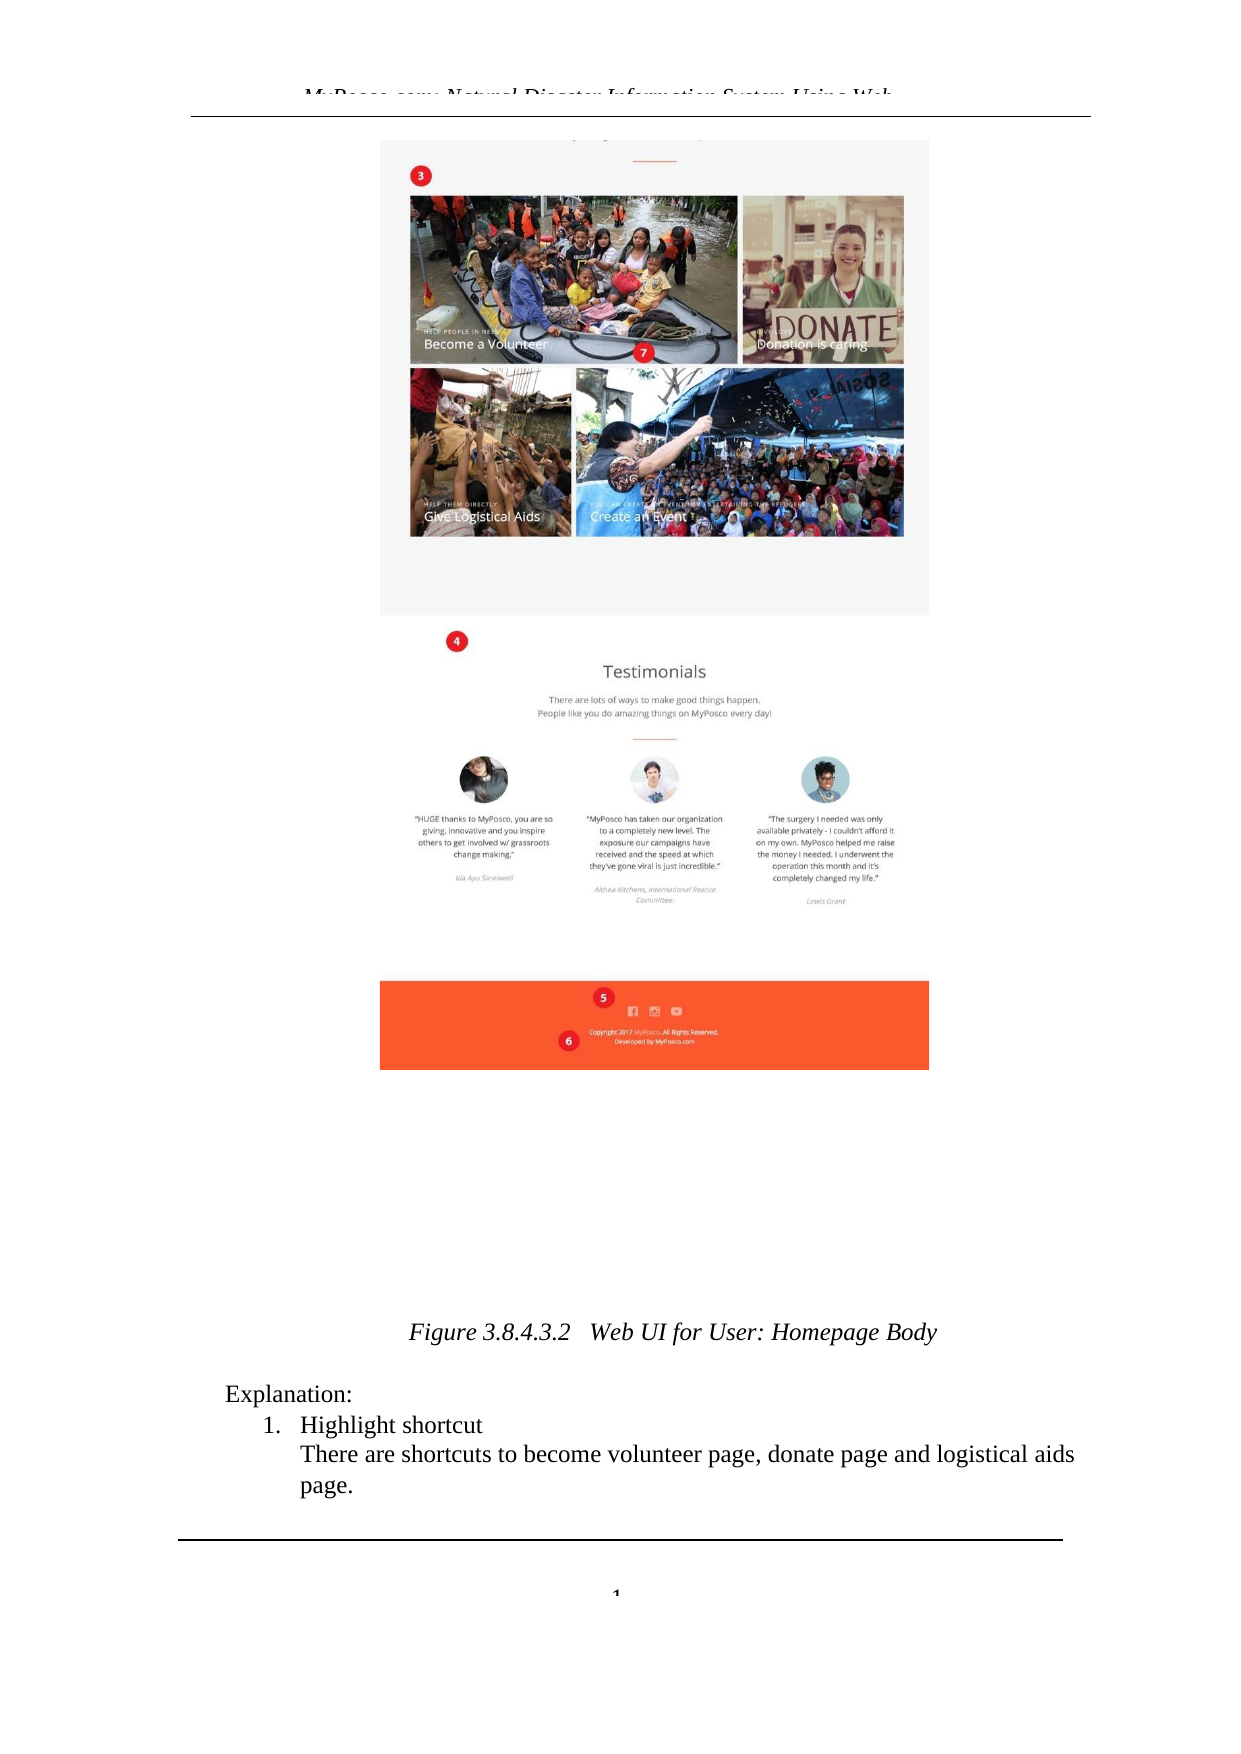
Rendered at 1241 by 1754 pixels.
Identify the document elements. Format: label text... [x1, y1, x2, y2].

text Figure 3.8.4.3.2 Web UI for User: Homepage Body [225, 1317, 1085, 1346]
text Explanation: [225, 1379, 1085, 1408]
list Highlight shortcut [262, 1410, 1085, 1439]
text There are shortcuts to become volunteer page, donate page and logistical aids page. [300, 1439, 1085, 1499]
picture [379, 140, 930, 1070]
